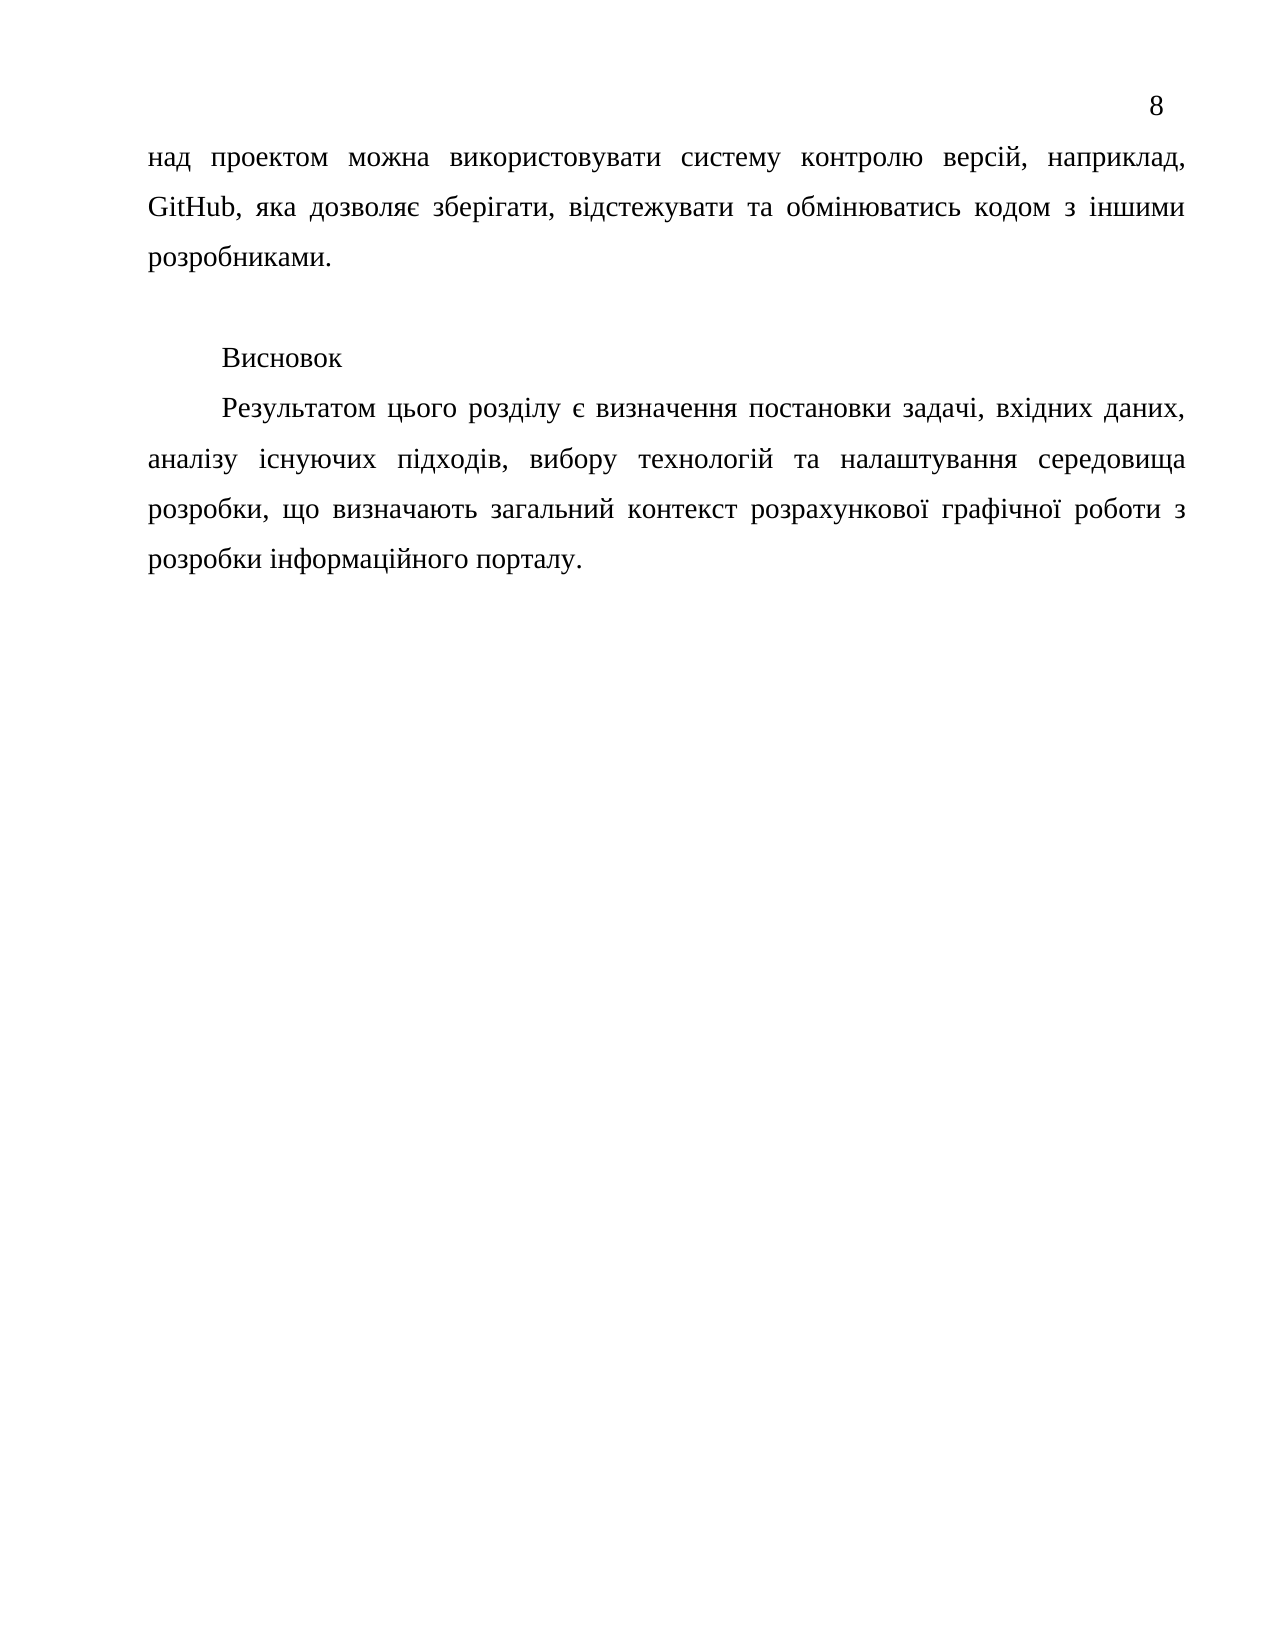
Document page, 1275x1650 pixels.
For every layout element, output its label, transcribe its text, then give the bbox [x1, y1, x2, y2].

text над проектом можна використовувати систему контролю версій, наприклад, GitHub, яка дозволяє зберігати, відстежувати та обмінюватись кодом з іншими розробниками. [148, 139, 1186, 273]
text Висновок [148, 340, 1186, 374]
text Результатом цього розділу є визначення постановки задачі, вхідних даних, аналізу існуючих підходів, вибору технологій та налаштування середовища розробки, що визначають загальний контекст розрахункової графічної роботи з розробки інформаційного порталу. [148, 390, 1186, 575]
